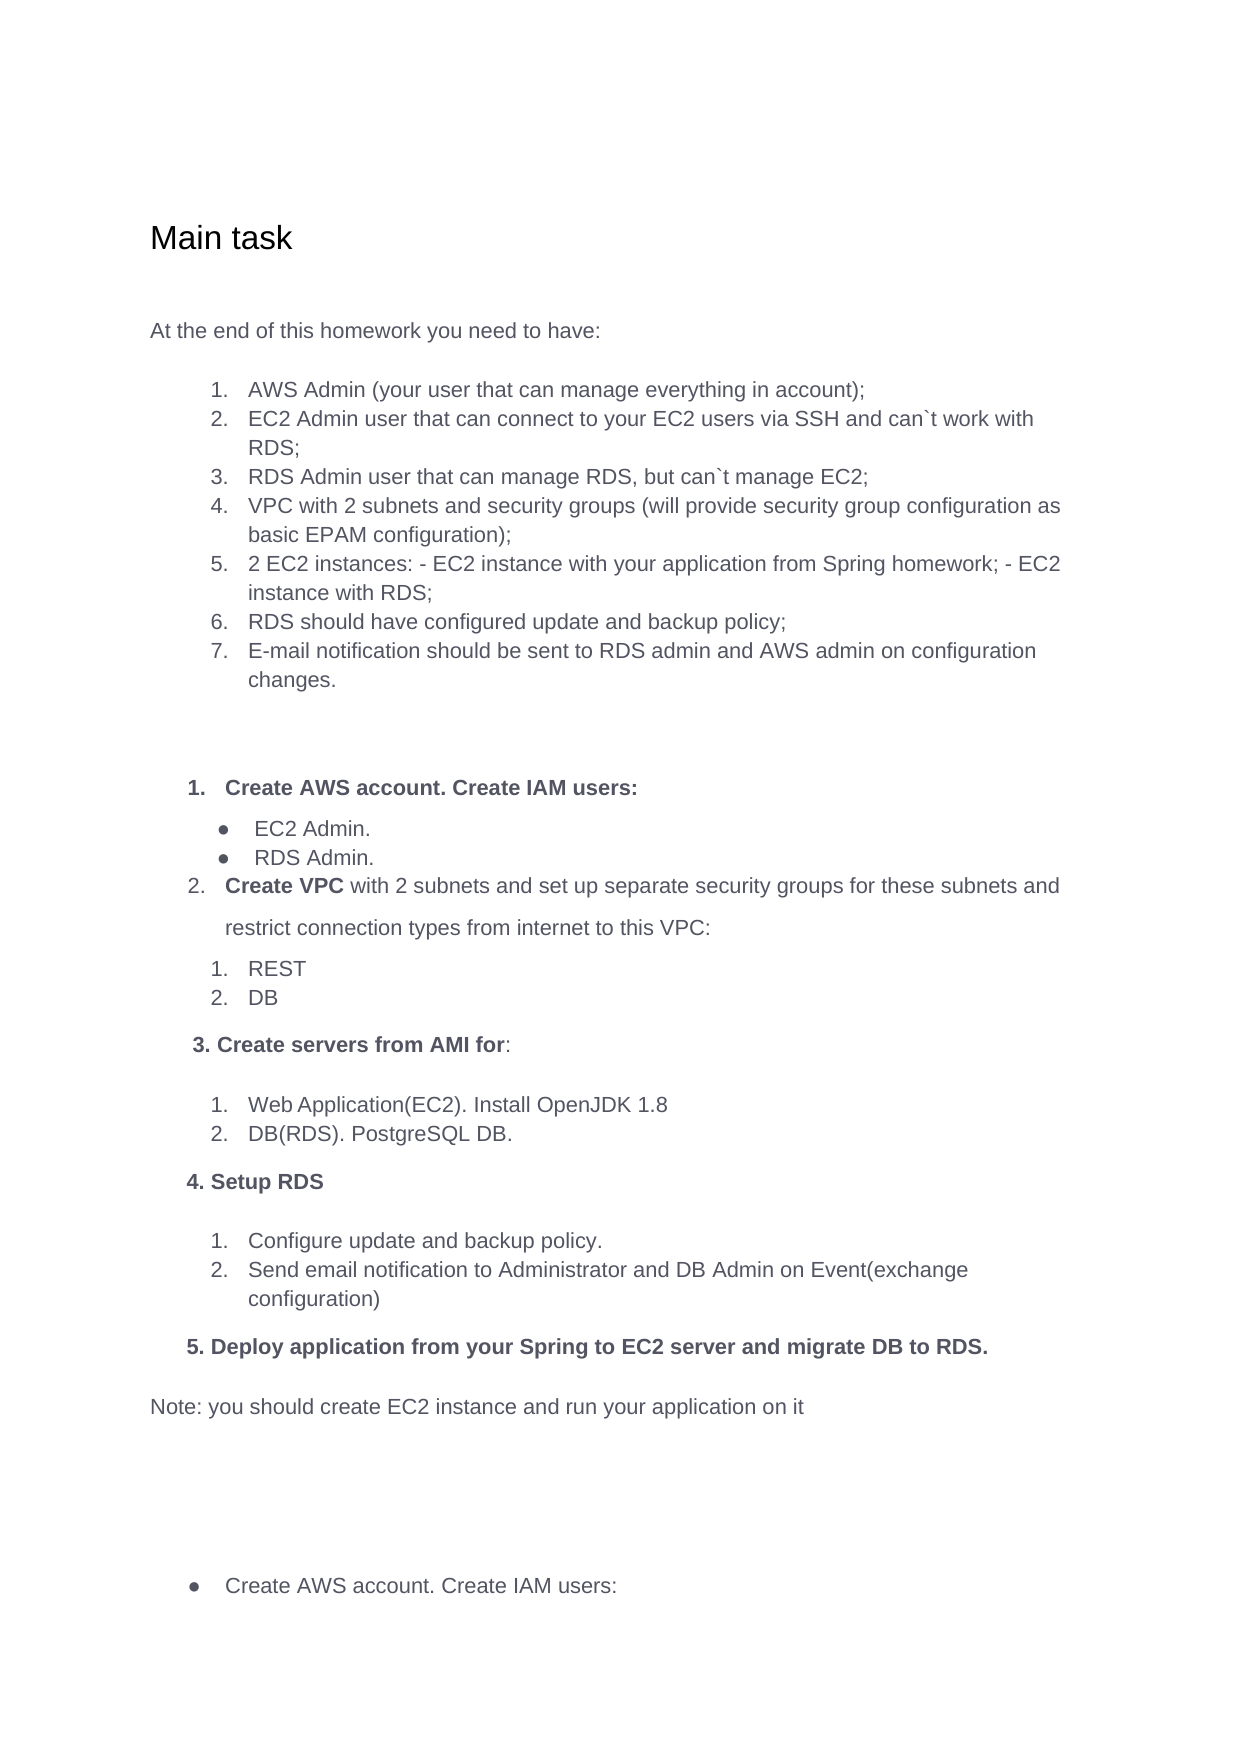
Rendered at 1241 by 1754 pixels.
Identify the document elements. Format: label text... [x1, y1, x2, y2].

text At the end of this homework you need to have: [150, 318, 1090, 343]
subtitle Main task [150, 218, 1090, 256]
list Create VPC with 2 subnets and set up separate security groups for these subnets and restrict connection types from internet to this VPC: [187, 873, 1090, 940]
list EC2 Admin. [217, 816, 1090, 841]
list EC2 Admin user that can connect to your EC2 users via SSH and can`t work with RDS; [210, 406, 1090, 461]
list RDS Admin user that can manage RDS, but can`t manage EC2; [210, 464, 1090, 489]
list Create AWS account. Create IAM users: [187, 774, 1090, 800]
list DB(RDS). PostgreSQL DB. [210, 1121, 1090, 1146]
list E-mail notification should be sent to RDS admin and AWS admin on configuration changes. [210, 638, 1090, 692]
list Web Application(EC2). Install OpenJDK 1.8 [210, 1092, 1090, 1117]
list Create AWS account. Create IAM users: [187, 1573, 1090, 1598]
list DB [210, 984, 1090, 1010]
list 2 EC2 instances: - EC2 instance with your application from Spring homework; - EC2 instance with RDS; [210, 551, 1090, 605]
list RDS should have configured update and backup policy; [210, 609, 1090, 634]
text 3. Create servers from AMI for: [150, 1032, 1090, 1057]
list RDS Admin. [217, 844, 1090, 870]
list REST [210, 956, 1090, 981]
text Note: you should create EC2 instance and run your application on it [150, 1394, 1090, 1419]
text 4. Setup RDS [150, 1169, 1090, 1194]
list AWS Admin (your user that can manage everything in account); [210, 377, 1090, 403]
list Configure update and backup policy. [210, 1228, 1090, 1254]
list VPC with 2 subnets and security groups (will provide security group configuration as basic EPAM configuration); [210, 493, 1090, 547]
text 5. Deploy application from your Spring to EC2 server and migrate DB to RDS. [150, 1334, 1090, 1359]
list Send email notification to Administrator and DB Admin on Event(exchange configuration) [210, 1257, 1090, 1312]
